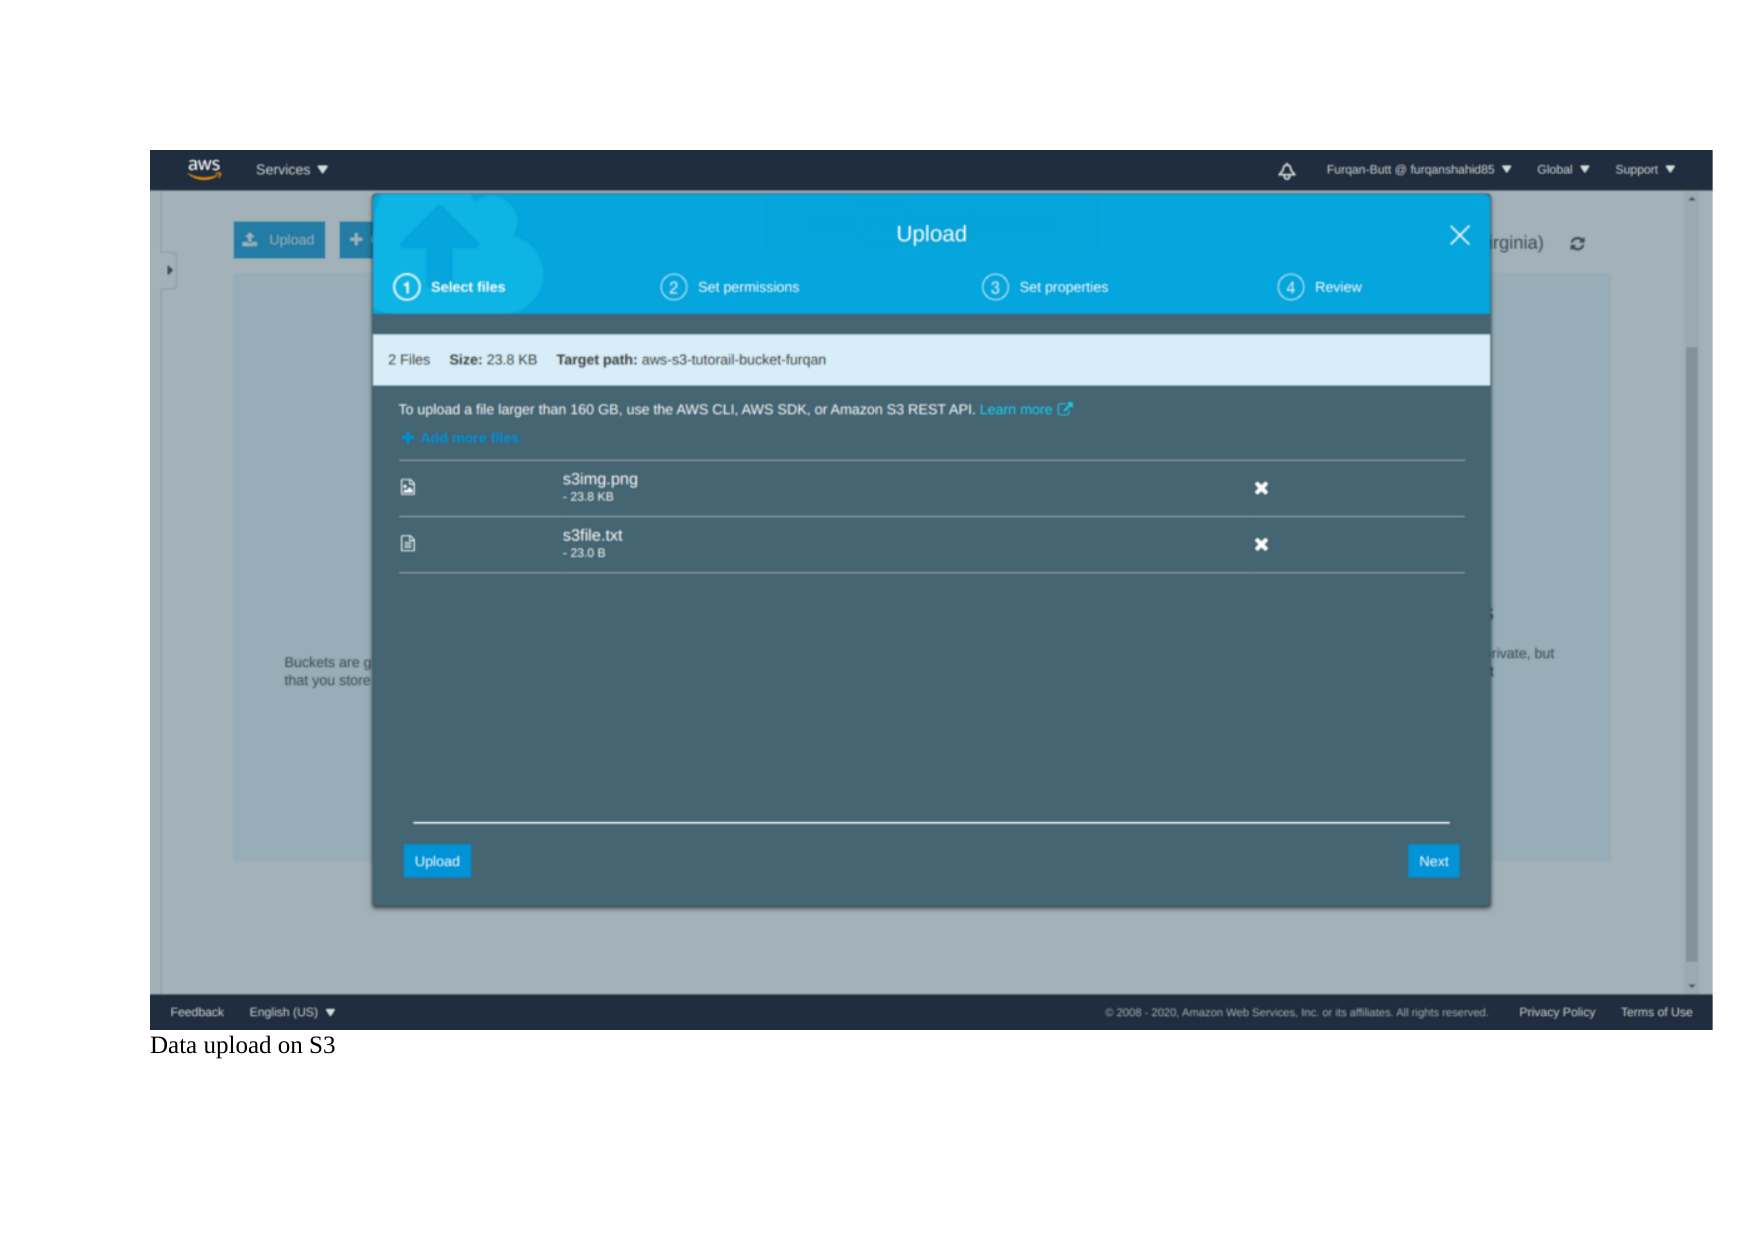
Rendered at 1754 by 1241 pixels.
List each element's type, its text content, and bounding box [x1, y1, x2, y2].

picture [150, 150, 1713, 1030]
text Data upload on S3 [150, 1030, 1604, 1059]
